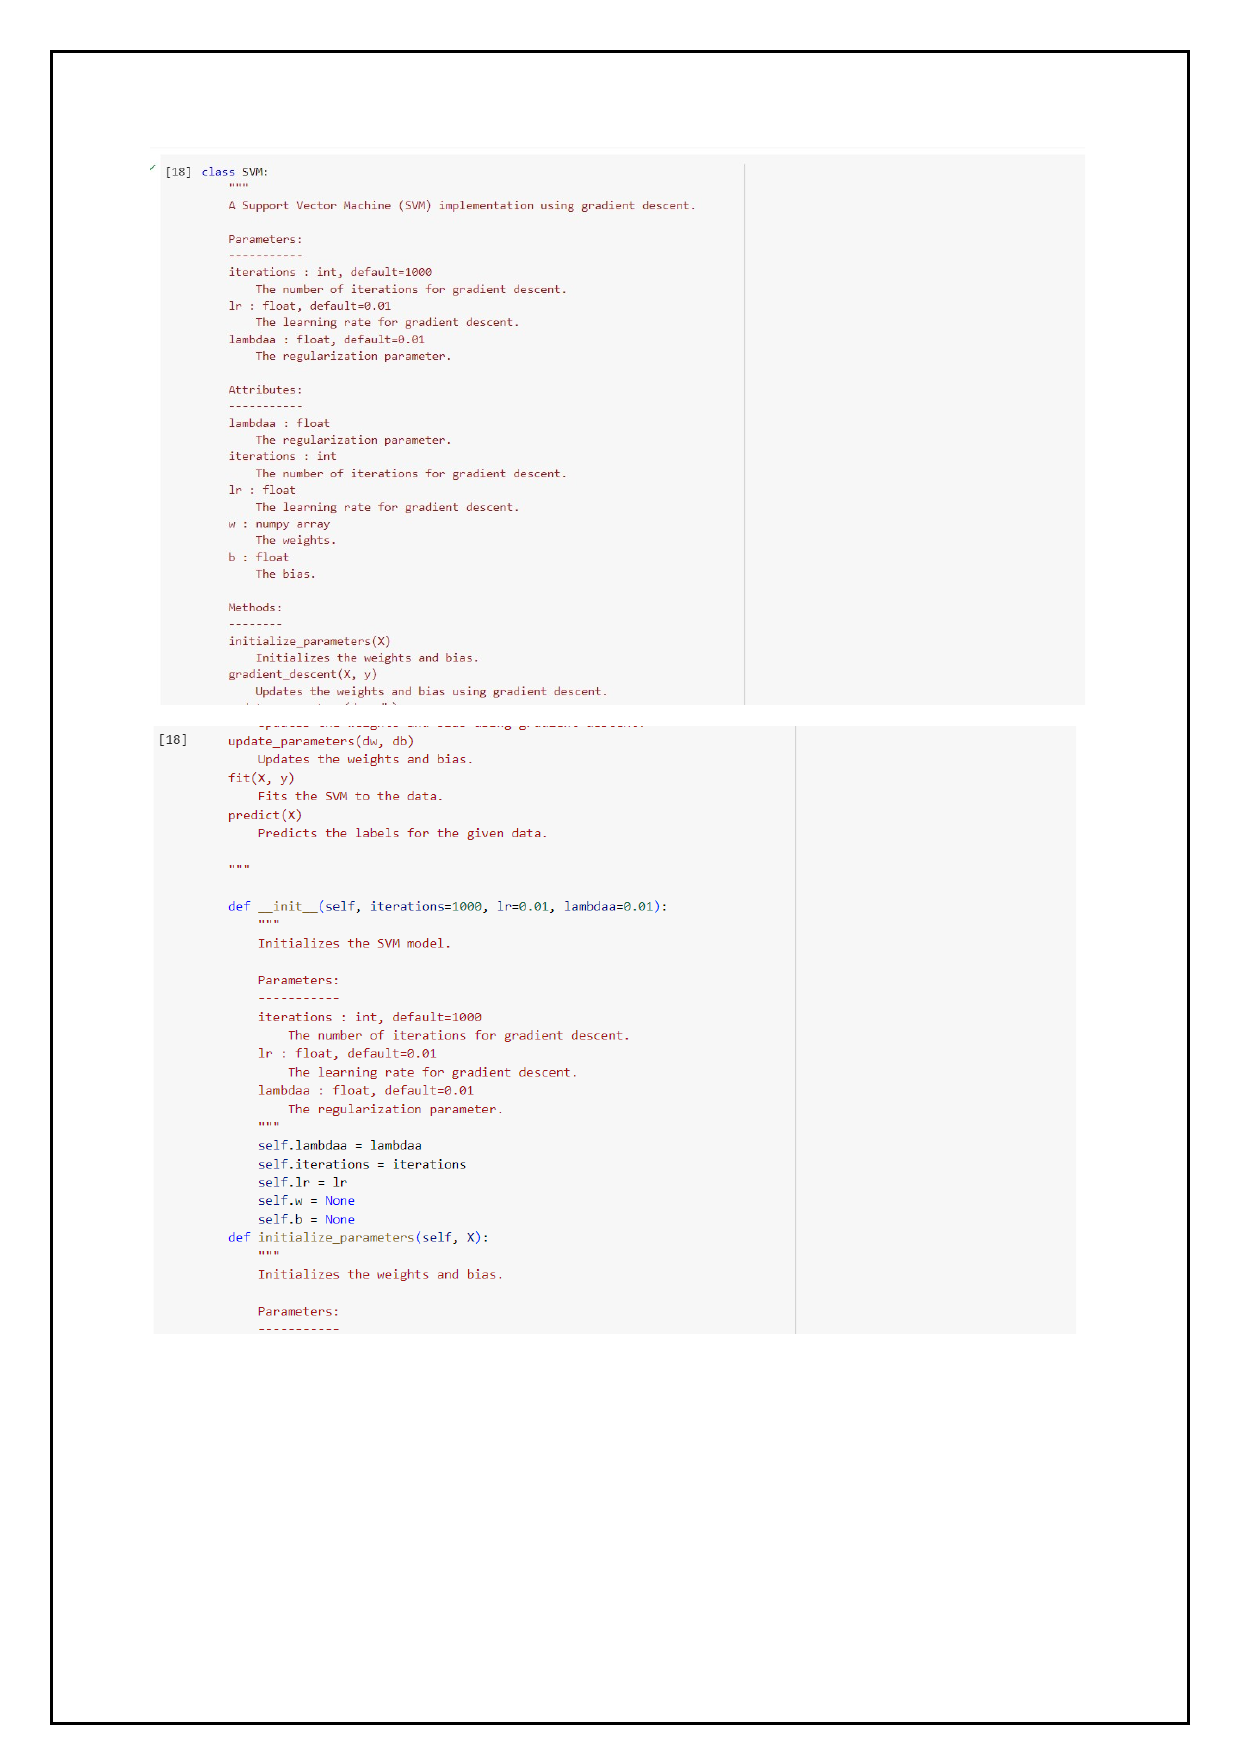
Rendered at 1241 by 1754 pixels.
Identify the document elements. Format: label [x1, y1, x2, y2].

picture [150, 147, 1086, 705]
picture [153, 726, 1077, 1334]
